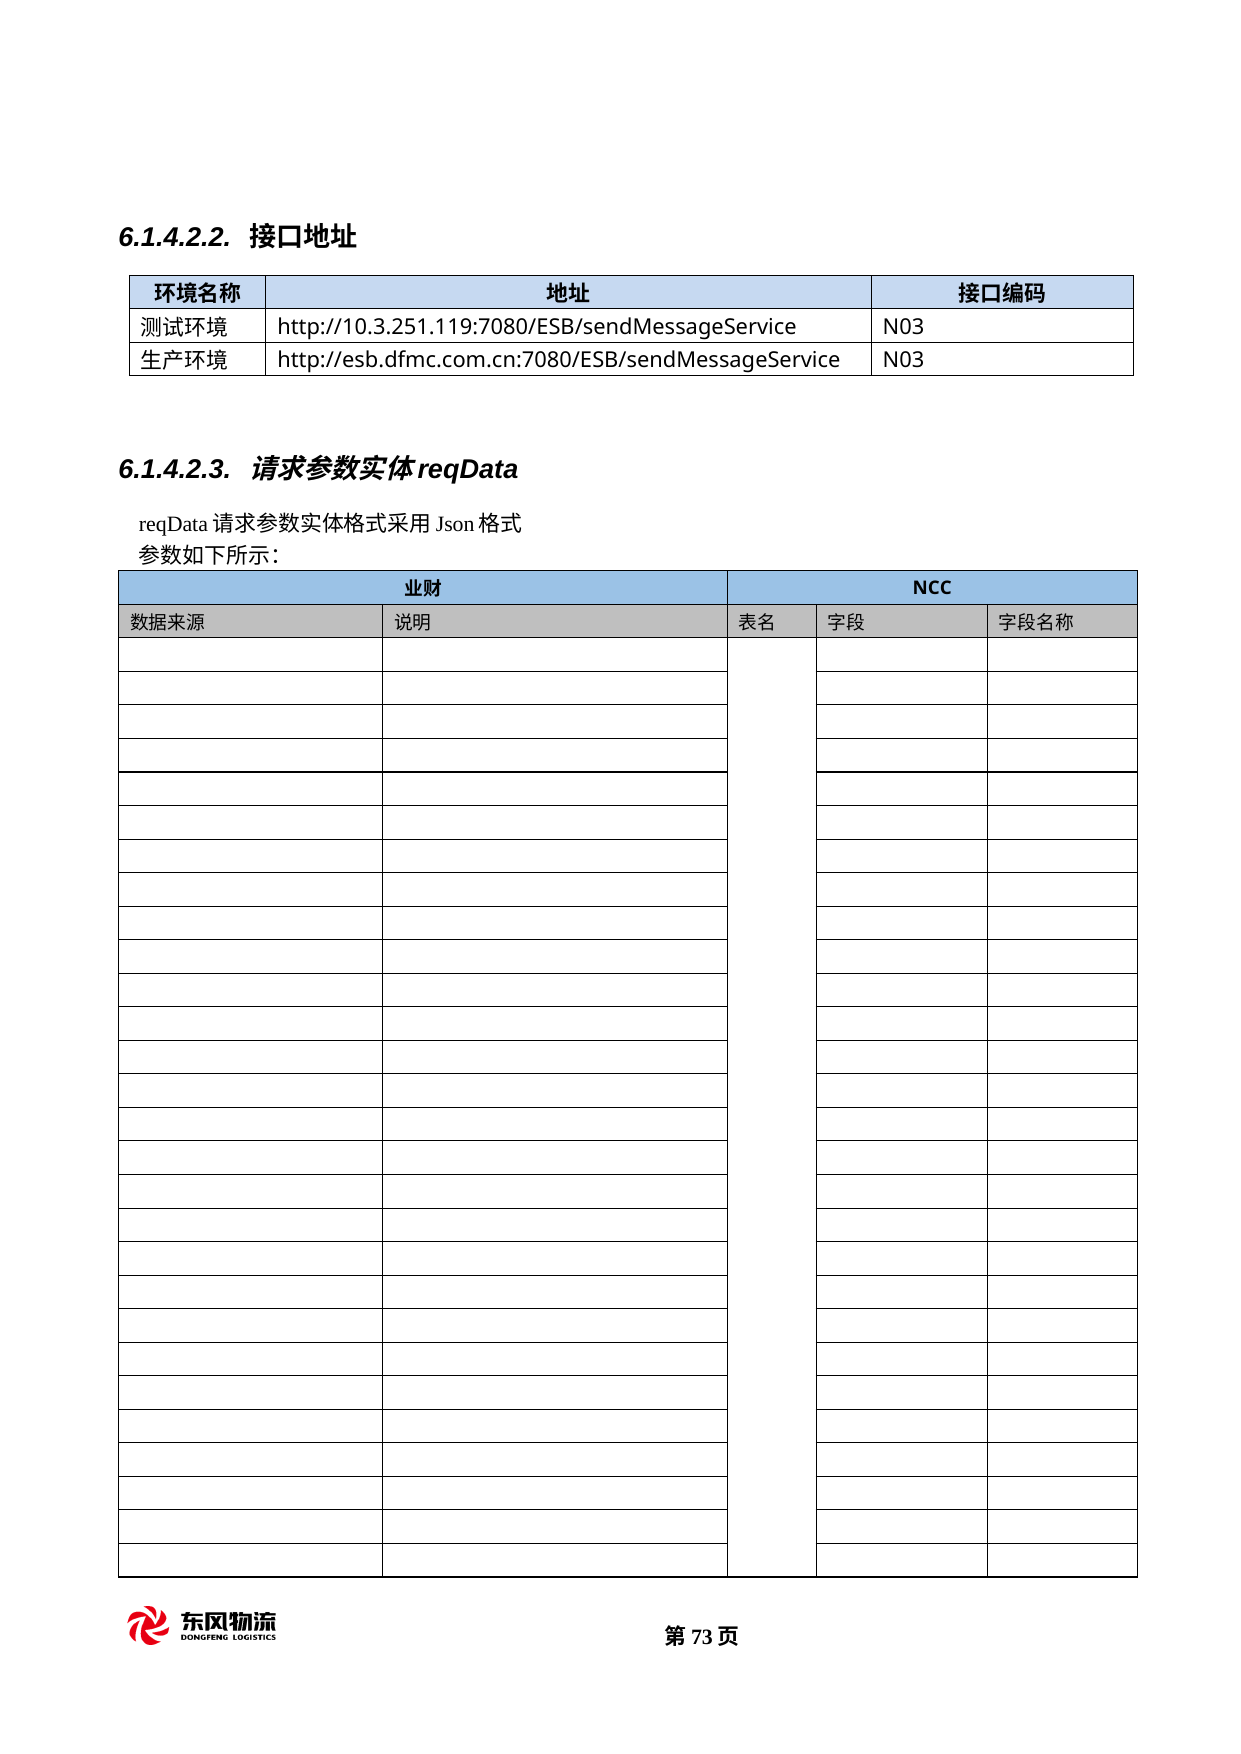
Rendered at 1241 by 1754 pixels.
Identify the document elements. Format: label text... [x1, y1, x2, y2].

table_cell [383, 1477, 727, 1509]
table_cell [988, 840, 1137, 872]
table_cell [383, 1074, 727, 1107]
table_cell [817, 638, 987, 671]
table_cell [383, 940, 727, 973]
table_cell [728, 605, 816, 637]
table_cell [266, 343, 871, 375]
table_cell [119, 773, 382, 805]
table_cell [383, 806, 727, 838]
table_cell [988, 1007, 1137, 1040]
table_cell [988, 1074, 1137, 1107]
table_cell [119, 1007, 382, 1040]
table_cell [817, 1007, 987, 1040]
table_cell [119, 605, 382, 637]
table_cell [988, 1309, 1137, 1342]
picture [127, 1606, 276, 1645]
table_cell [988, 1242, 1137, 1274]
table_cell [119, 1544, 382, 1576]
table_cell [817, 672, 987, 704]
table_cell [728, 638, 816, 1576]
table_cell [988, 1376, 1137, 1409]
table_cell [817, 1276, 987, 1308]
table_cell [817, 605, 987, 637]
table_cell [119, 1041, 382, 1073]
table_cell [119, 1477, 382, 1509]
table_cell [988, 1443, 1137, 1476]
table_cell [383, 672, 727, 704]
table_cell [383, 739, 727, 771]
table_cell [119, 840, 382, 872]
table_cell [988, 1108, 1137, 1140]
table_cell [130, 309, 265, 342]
subtitle 请求参数实体reqData [118, 434, 1122, 499]
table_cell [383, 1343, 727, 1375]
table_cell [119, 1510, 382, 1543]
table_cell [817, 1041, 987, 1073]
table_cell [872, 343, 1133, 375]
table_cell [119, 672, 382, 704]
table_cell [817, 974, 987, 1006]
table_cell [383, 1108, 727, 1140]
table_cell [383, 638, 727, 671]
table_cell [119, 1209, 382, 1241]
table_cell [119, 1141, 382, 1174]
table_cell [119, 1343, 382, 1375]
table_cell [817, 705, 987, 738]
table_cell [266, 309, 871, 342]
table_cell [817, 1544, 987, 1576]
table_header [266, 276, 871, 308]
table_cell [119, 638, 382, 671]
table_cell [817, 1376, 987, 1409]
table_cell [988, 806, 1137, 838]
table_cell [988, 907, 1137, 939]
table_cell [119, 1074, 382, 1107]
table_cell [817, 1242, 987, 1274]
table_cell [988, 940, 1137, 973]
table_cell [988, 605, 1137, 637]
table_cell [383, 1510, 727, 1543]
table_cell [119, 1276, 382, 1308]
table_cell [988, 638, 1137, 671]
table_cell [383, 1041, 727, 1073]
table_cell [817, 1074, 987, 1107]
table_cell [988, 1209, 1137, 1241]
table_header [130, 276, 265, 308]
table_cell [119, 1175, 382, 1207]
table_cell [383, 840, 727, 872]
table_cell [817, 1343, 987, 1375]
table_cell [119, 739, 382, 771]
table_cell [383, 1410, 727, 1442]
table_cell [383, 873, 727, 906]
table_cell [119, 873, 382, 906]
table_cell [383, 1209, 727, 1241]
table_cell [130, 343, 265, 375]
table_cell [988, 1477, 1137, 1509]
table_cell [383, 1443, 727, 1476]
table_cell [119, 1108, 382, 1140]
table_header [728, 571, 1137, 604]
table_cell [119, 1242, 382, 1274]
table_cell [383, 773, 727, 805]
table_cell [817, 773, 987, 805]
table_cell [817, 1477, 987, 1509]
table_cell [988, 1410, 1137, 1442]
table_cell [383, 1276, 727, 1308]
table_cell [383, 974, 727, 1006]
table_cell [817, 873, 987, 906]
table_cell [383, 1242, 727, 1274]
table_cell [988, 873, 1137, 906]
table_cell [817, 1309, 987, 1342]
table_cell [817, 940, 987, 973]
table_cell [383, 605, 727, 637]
text reqData请求参数实体格式采用Json格式 [139, 505, 1122, 538]
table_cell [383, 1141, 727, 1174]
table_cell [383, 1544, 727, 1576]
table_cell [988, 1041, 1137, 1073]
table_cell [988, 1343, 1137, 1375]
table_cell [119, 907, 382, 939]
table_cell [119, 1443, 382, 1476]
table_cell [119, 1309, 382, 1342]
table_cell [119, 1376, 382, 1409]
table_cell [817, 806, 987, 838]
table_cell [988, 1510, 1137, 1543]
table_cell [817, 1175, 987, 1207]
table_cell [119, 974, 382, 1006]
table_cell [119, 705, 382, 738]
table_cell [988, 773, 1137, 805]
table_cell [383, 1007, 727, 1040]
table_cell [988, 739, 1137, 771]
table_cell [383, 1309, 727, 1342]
subtitle 接口地址 [118, 203, 1122, 268]
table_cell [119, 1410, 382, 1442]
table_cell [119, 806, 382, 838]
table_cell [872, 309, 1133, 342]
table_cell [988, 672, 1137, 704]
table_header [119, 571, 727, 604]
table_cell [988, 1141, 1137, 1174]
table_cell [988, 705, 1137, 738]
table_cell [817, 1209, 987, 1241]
text 参数如下所示： [139, 538, 1122, 570]
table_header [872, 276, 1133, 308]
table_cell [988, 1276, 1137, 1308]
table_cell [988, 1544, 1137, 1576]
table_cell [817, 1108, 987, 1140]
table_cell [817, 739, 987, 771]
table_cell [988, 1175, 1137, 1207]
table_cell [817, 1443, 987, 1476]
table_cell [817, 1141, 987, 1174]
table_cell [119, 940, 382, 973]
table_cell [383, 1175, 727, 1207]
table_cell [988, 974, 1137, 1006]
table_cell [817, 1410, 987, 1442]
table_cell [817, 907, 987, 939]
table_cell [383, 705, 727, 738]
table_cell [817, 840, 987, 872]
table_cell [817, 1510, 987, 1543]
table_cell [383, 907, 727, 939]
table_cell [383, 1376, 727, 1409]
